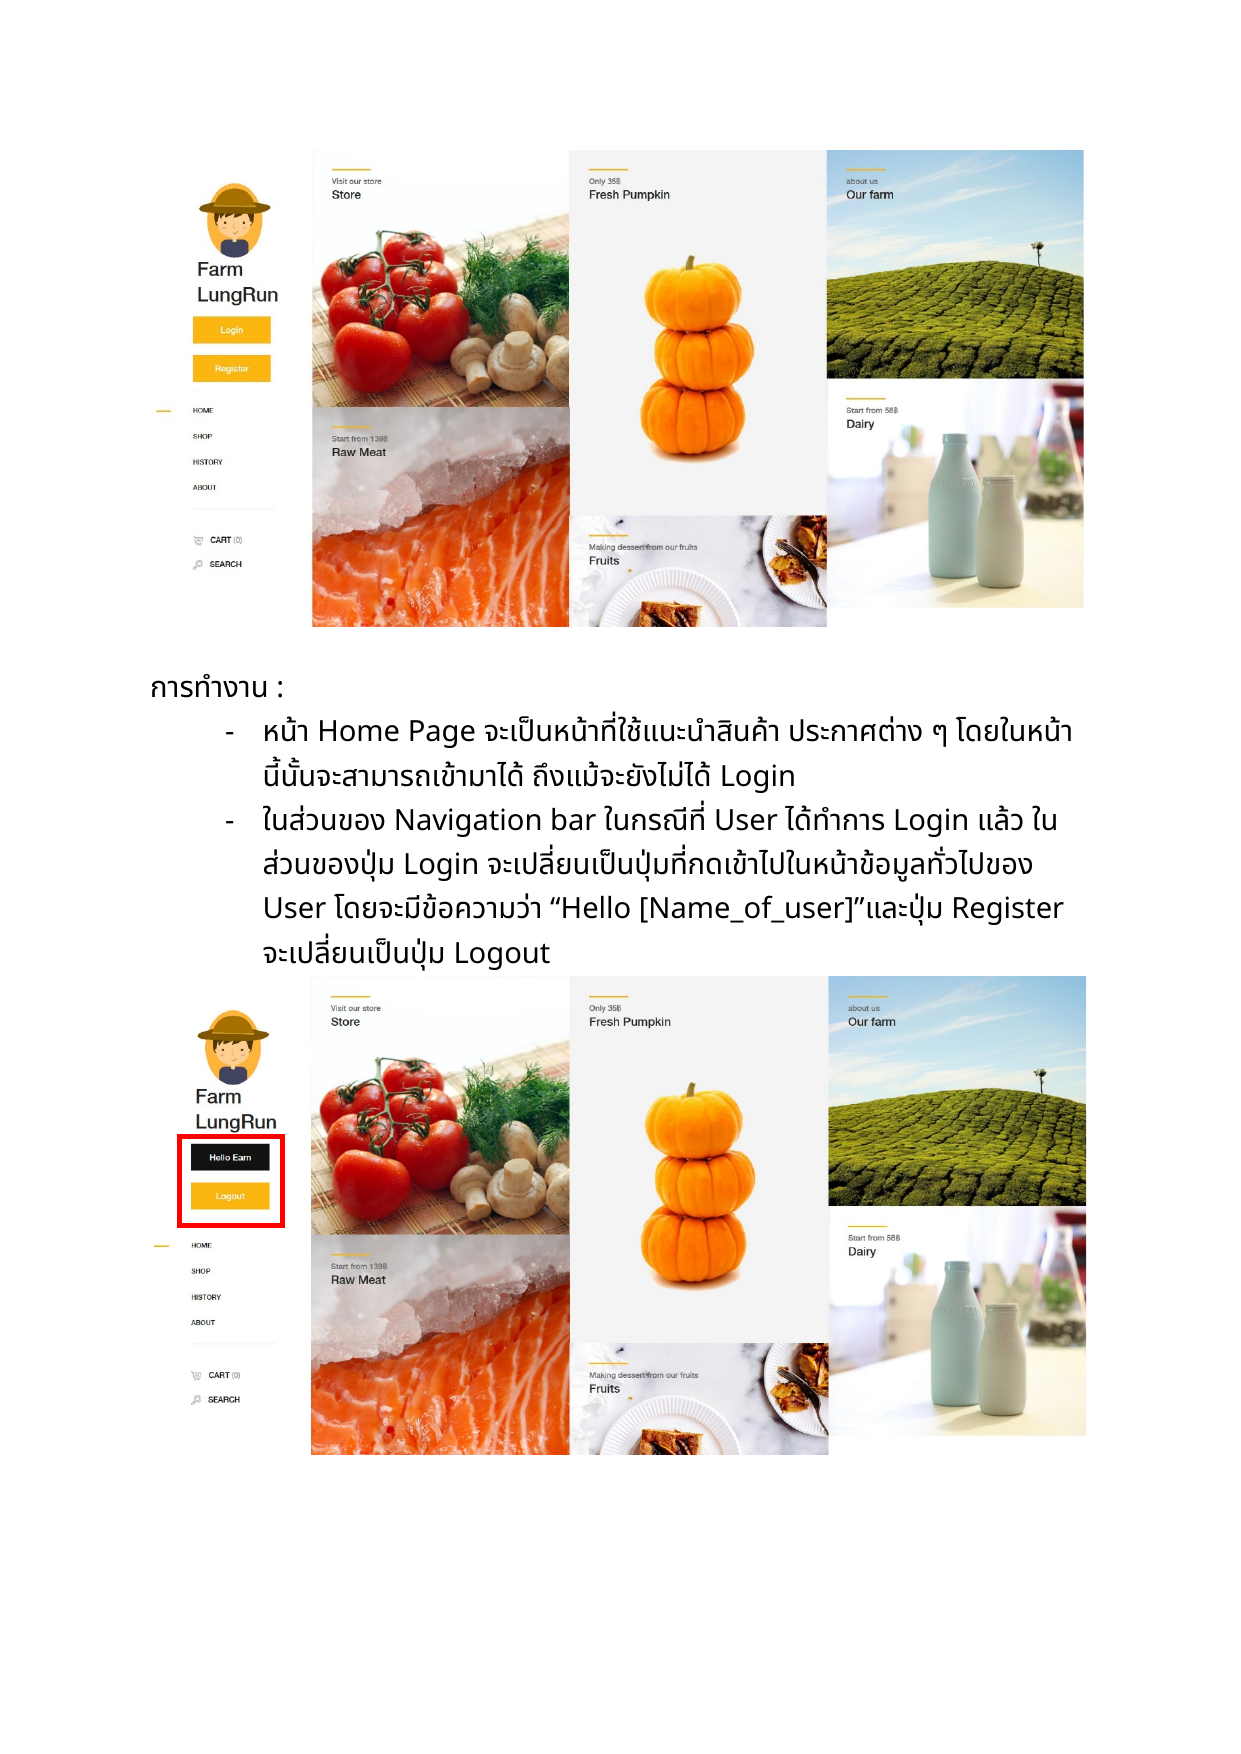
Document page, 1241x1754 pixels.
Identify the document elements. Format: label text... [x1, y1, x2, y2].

list หน้า Home Page จะเป็นหน้าที่ใช้แนะนำสินค้า ประกาศต่าง ๆ โดยในหน้านี้นั้นจะสามารถเข้ามาได้ ถึงแม้จะยังไม่ได้ Login [225, 711, 1090, 799]
picture [154, 976, 1087, 1455]
text การทำงาน : [150, 666, 1090, 711]
picture [156, 150, 1084, 627]
list ในส่วนของ Navigation bar ในกรณีที่ User ได้ทำการ Login แล้ว ในส่วนของปุ่ม Login จะเปลี่ยนเป็นปุ่มที่กดเข้าไปในหน้าข้อมูลทั่วไปของ User โดยจะมีข้อความว่า “Hello [Name_of_user]”และปุ่ม Register จะเปลี่ยนเป็นปุ่ม Logout [225, 799, 1090, 976]
